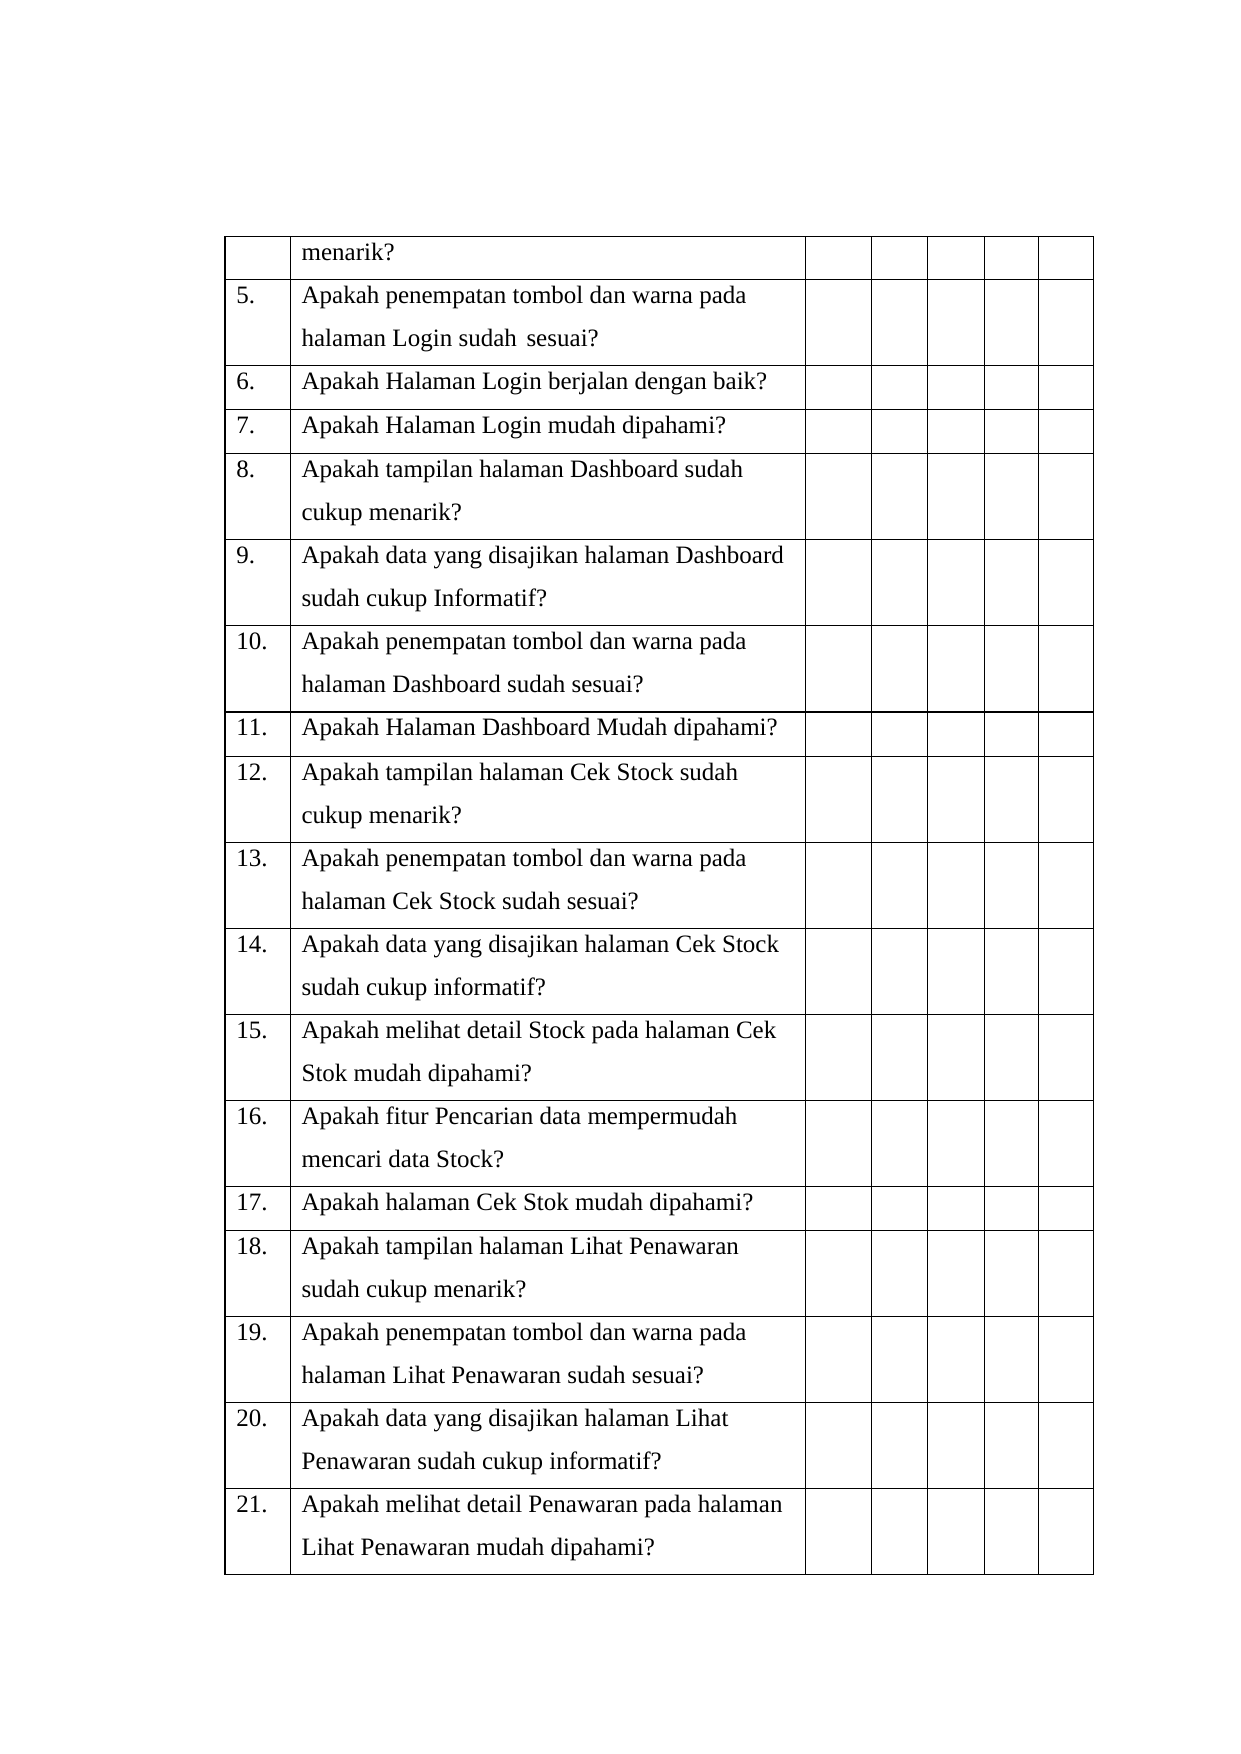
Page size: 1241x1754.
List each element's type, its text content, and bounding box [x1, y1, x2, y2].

table_cell [806, 1015, 871, 1100]
table_cell [1039, 626, 1093, 711]
table_cell [1039, 1015, 1093, 1100]
table_cell [872, 540, 927, 625]
table_cell Apakah melihat detail Penawaran pada halaman Lihat Penawaran mudah dipahami? [291, 1489, 805, 1574]
table_cell 10. [226, 626, 290, 711]
table_cell [872, 626, 927, 711]
table_cell [806, 1101, 871, 1186]
table_cell 21. [226, 1489, 290, 1574]
table_cell [806, 1317, 871, 1402]
table_cell [928, 1489, 984, 1574]
table_cell [928, 366, 984, 409]
table_cell [1039, 1403, 1093, 1488]
table_cell [872, 1015, 927, 1100]
table_cell [806, 366, 871, 409]
table_cell Apakah data yang disajikan halaman Cek Stock sudah cukup informatif? [291, 929, 805, 1014]
table_cell [806, 454, 871, 539]
table_cell 9. [226, 540, 290, 625]
table_cell [806, 540, 871, 625]
table_cell [928, 843, 984, 928]
table_cell [1039, 843, 1093, 928]
table_cell Apakah Halaman Login mudah dipahami? [291, 410, 805, 453]
table_cell [985, 1231, 1038, 1316]
table_cell [872, 757, 927, 842]
table_cell [985, 1101, 1038, 1186]
table_cell [1039, 1489, 1093, 1574]
table_cell [806, 1231, 871, 1316]
table_cell Apakah data yang disajikan halaman Dashboard sudah cukup Informatif? [291, 540, 805, 625]
table_cell [928, 410, 984, 453]
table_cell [291, 237, 805, 279]
table_cell [1039, 1231, 1093, 1316]
table_cell [928, 1187, 984, 1230]
table_cell Apakah fitur Pencarian data mempermudah mencari data Stock? [291, 1101, 805, 1186]
table_cell 17. [226, 1187, 290, 1230]
table_cell [985, 237, 1038, 279]
table_cell Apakah Halaman Login berjalan dengan baik? [291, 366, 805, 409]
table_cell [872, 454, 927, 539]
table_cell [985, 713, 1038, 756]
table_cell [872, 843, 927, 928]
table_cell [1039, 454, 1093, 539]
table_cell [985, 280, 1038, 365]
table_cell [985, 366, 1038, 409]
table_cell [806, 237, 871, 279]
table_cell Apakah data yang disajikan halaman Lihat Penawaran sudah cukup informatif? [291, 1403, 805, 1488]
table_cell 20. [226, 1403, 290, 1488]
table_cell [1039, 929, 1093, 1014]
table_cell Apakah tampilan halaman Cek Stock sudah cukup menarik? [291, 757, 805, 842]
table_cell Apakah penempatan tombol dan warna pada halaman Cek Stock sudah sesuai? [291, 843, 805, 928]
table_cell [985, 410, 1038, 453]
table_cell [872, 929, 927, 1014]
table_cell 16. [226, 1101, 290, 1186]
table_cell Apakah Halaman Dashboard Mudah dipahami? [291, 713, 805, 756]
table_cell Apakah halaman Cek Stok mudah dipahami? [291, 1187, 805, 1230]
table_cell [872, 1489, 927, 1574]
table_cell [1039, 237, 1093, 279]
table_cell Apakah tampilan halaman Dashboard sudah cukup menarik? [291, 454, 805, 539]
table_cell [872, 1101, 927, 1186]
table_cell [1039, 280, 1093, 365]
table_cell [985, 1489, 1038, 1574]
table_cell [985, 1403, 1038, 1488]
table_cell 18. [226, 1231, 290, 1316]
table_cell [872, 410, 927, 453]
table_cell [806, 713, 871, 756]
table_cell 19. [226, 1317, 290, 1402]
table_cell [806, 1489, 871, 1574]
table_cell Apakah penempatan tombol dan warna pada halaman Lihat Penawaran sudah sesuai? [291, 1317, 805, 1402]
table_cell Apakah tampilan halaman Lihat Penawaran sudah cukup menarik? [291, 1231, 805, 1316]
table_cell [985, 1187, 1038, 1230]
table_cell [1039, 410, 1093, 453]
table_cell [806, 843, 871, 928]
table_cell 12. [226, 757, 290, 842]
table_cell [928, 929, 984, 1014]
table_cell Apakah penempatan tombol dan warna pada halaman Login sudah sesuai? [291, 280, 805, 365]
table_cell [806, 757, 871, 842]
table_cell [985, 1317, 1038, 1402]
table_cell [928, 1015, 984, 1100]
table_cell [872, 713, 927, 756]
table_cell 15. [226, 1015, 290, 1100]
table_cell [985, 843, 1038, 928]
table_cell [1039, 540, 1093, 625]
table_cell [928, 713, 984, 756]
table_cell [1039, 713, 1093, 756]
table_cell [985, 454, 1038, 539]
table_cell [928, 454, 984, 539]
table_cell [806, 929, 871, 1014]
table_cell [1039, 1317, 1093, 1402]
table_cell 8. [226, 454, 290, 539]
table_cell [985, 757, 1038, 842]
table_cell [928, 237, 984, 279]
table_cell [928, 1231, 984, 1316]
table_cell [806, 280, 871, 365]
table_cell [928, 1403, 984, 1488]
table_cell 13. [226, 843, 290, 928]
table_cell [806, 410, 871, 453]
table_cell Apakah melihat detail Stock pada halaman Cek Stok mudah dipahami? [291, 1015, 805, 1100]
table_cell [872, 1403, 927, 1488]
table_cell 6. [226, 366, 290, 409]
table_cell [1039, 757, 1093, 842]
table_cell [872, 1317, 927, 1402]
table_cell [806, 626, 871, 711]
table_cell [1039, 1101, 1093, 1186]
table_cell 5. [226, 280, 290, 365]
table_cell [928, 1101, 984, 1186]
table_cell [872, 280, 927, 365]
table_cell [985, 626, 1038, 711]
table_cell [872, 1231, 927, 1316]
table_cell 11. [226, 713, 290, 756]
table_cell 14. [226, 929, 290, 1014]
table_cell 4. [226, 237, 290, 279]
table_cell [985, 540, 1038, 625]
table_cell [872, 1187, 927, 1230]
table_cell Apakah penempatan tombol dan warna pada halaman Dashboard sudah sesuai? [291, 626, 805, 711]
table_cell [985, 1015, 1038, 1100]
table_cell [806, 1403, 871, 1488]
table_cell [928, 540, 984, 625]
table_cell [1039, 1187, 1093, 1230]
table_cell [806, 1187, 871, 1230]
table_cell [928, 626, 984, 711]
table_cell [1039, 366, 1093, 409]
table_cell [928, 757, 984, 842]
table_cell [928, 280, 984, 365]
table_cell 7. [226, 410, 290, 453]
table_cell [985, 929, 1038, 1014]
table_cell [872, 237, 927, 279]
table_cell [928, 1317, 984, 1402]
table_cell [872, 366, 927, 409]
